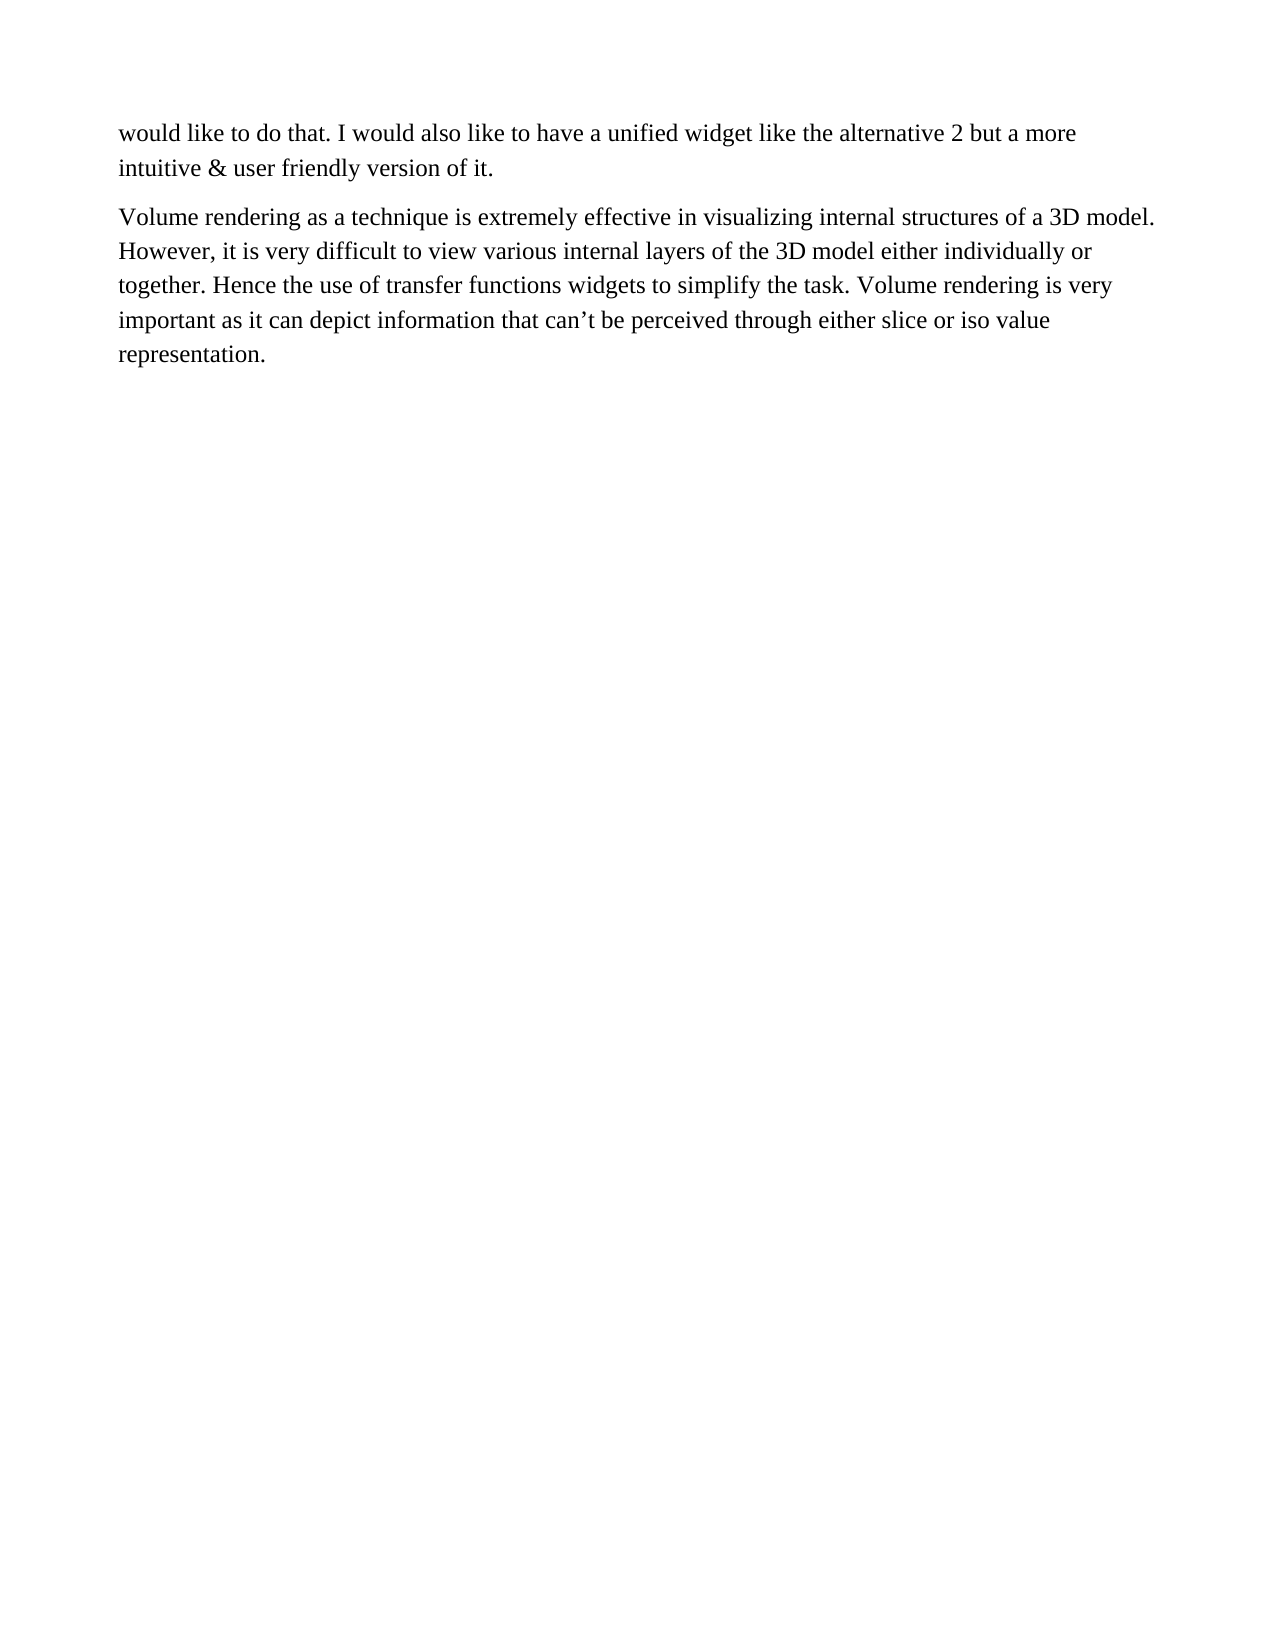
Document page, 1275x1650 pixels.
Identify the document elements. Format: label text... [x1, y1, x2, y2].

text Volume rendering as a technique is extremely effective in visualizing internal structures of a 3D model. However, it is very difficult to view various internal layers of the 3D model either individually or together. Hence the use of transfer functions widgets to simplify the task. Volume rendering is very important as it can depict information that can’t be perceived through either slice or iso value representation. [118, 202, 1157, 368]
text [118, 118, 1157, 181]
